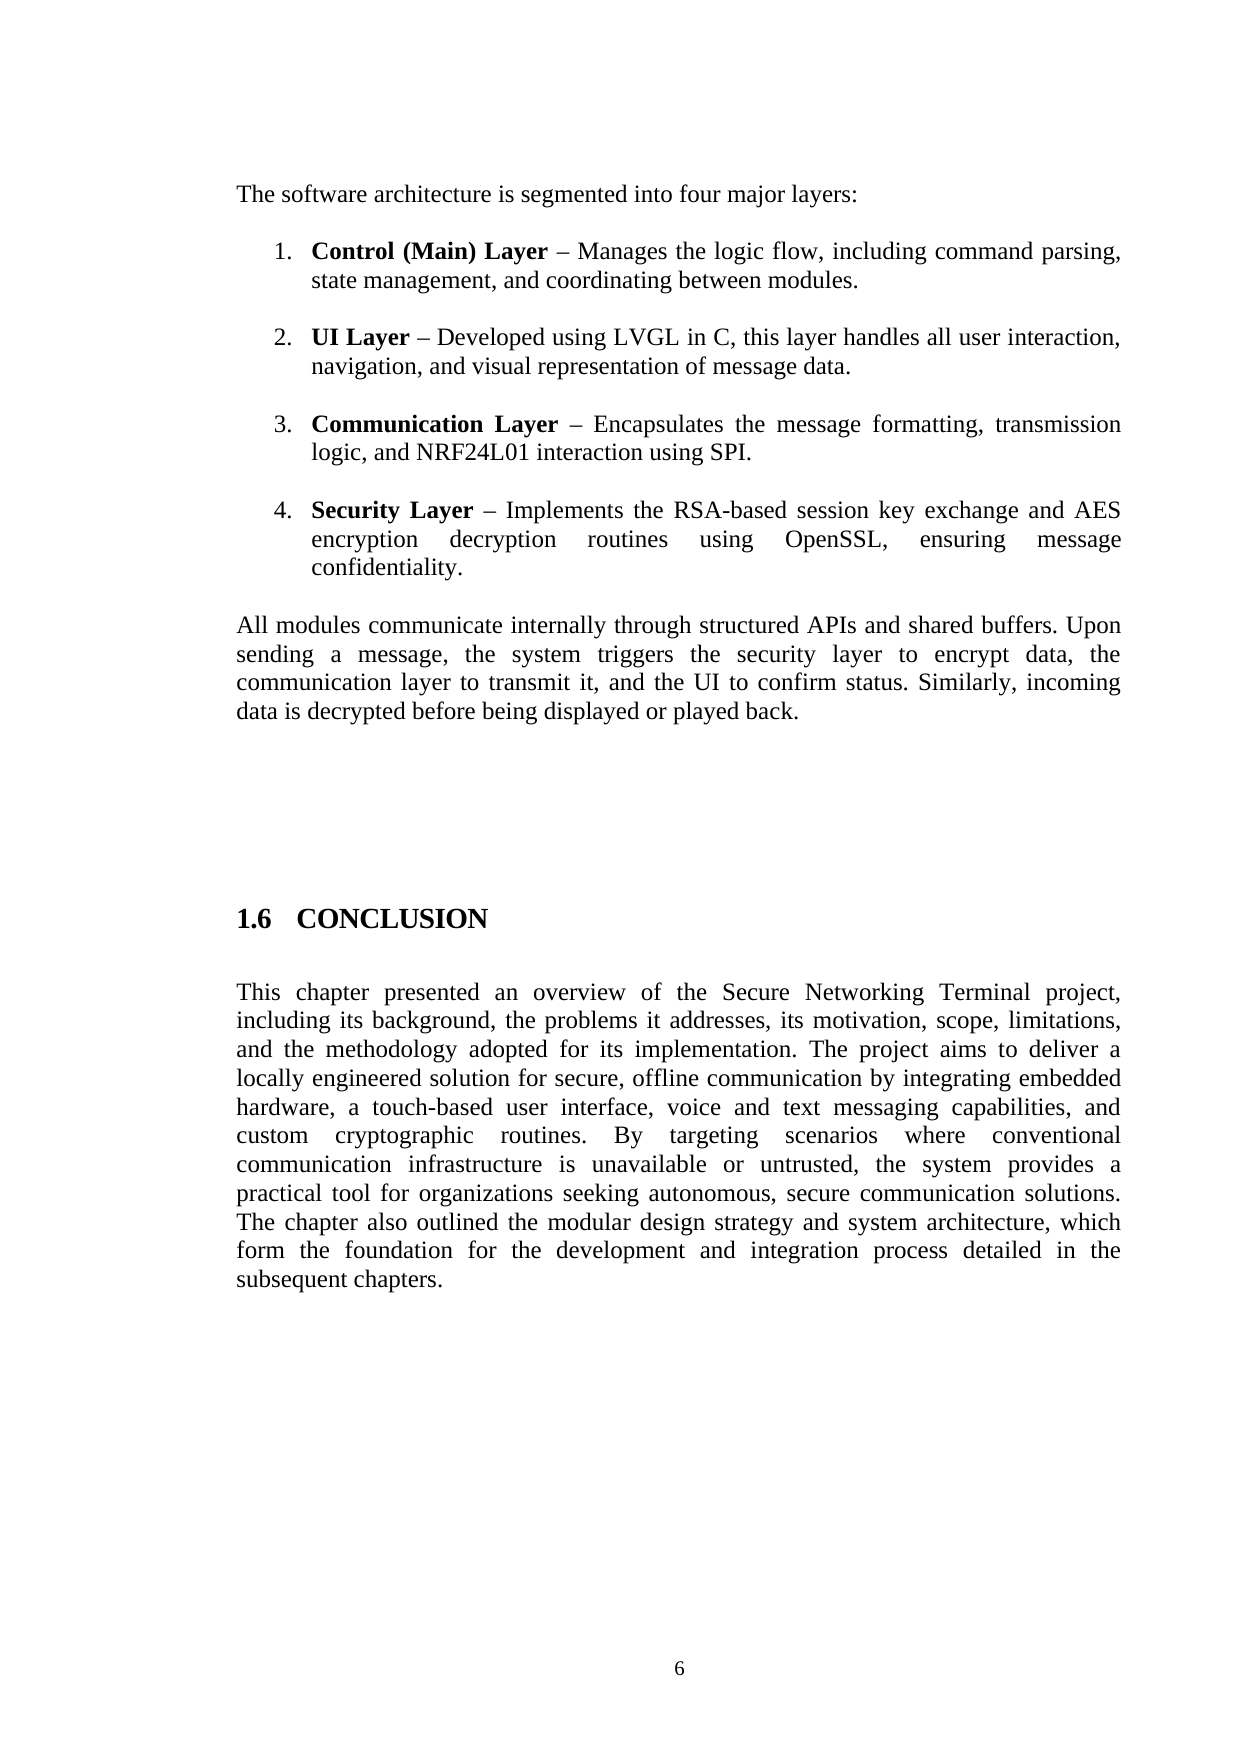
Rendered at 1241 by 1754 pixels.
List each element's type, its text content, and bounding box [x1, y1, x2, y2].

text This chapter presented an overview of the Secure Networking Terminal project, including its background, the problems it addresses, its motivation, scope, limitations, and the methodology adopted for its implementation. The project aims to deliver a locally engineered solution for secure, offline communication by integrating embedded hardware, a touch-based user interface, voice and text messaging capabilities, and custom cryptographic routines. By targeting scenarios where conventional communication infrastructure is unavailable or untrusted, the system provides a practical tool for organizations seeking autonomous, secure communication solutions. The chapter also outlined the modular design strategy and system architecture, which form the foundation for the development and integration process detailed in the subsequent chapters. [236, 977, 1122, 1293]
text All modules communicate internally through structured APIs and shared buffers. Upon sending a message, the system triggers the security layer to encrypt data, the communication layer to transmit it, and the UI to confirm status. Similarly, incoming data is decrypted before being displayed or played back. [236, 610, 1122, 725]
list Communication Layer – Encapsulates the message formatting, transmission logic, and NRF24L01 interaction using SPI. [274, 409, 1122, 466]
list Security Layer – Implements the RSA-based session key exchange and AES encryption decryption routines using OpenSSL, ensuring message confidentiality. [274, 495, 1122, 581]
text The software architecture is segmented into four major layers: [236, 179, 1122, 207]
list UI Layer – Developed using LVGL in C, this layer handles all user interaction, navigation, and visual representation of message data. [274, 322, 1122, 380]
list Control (Main) Layer – Manages the logic flow, including command parsing, state management, and coordinating between modules. [274, 236, 1122, 294]
subtitle Conclusion [236, 902, 1122, 935]
